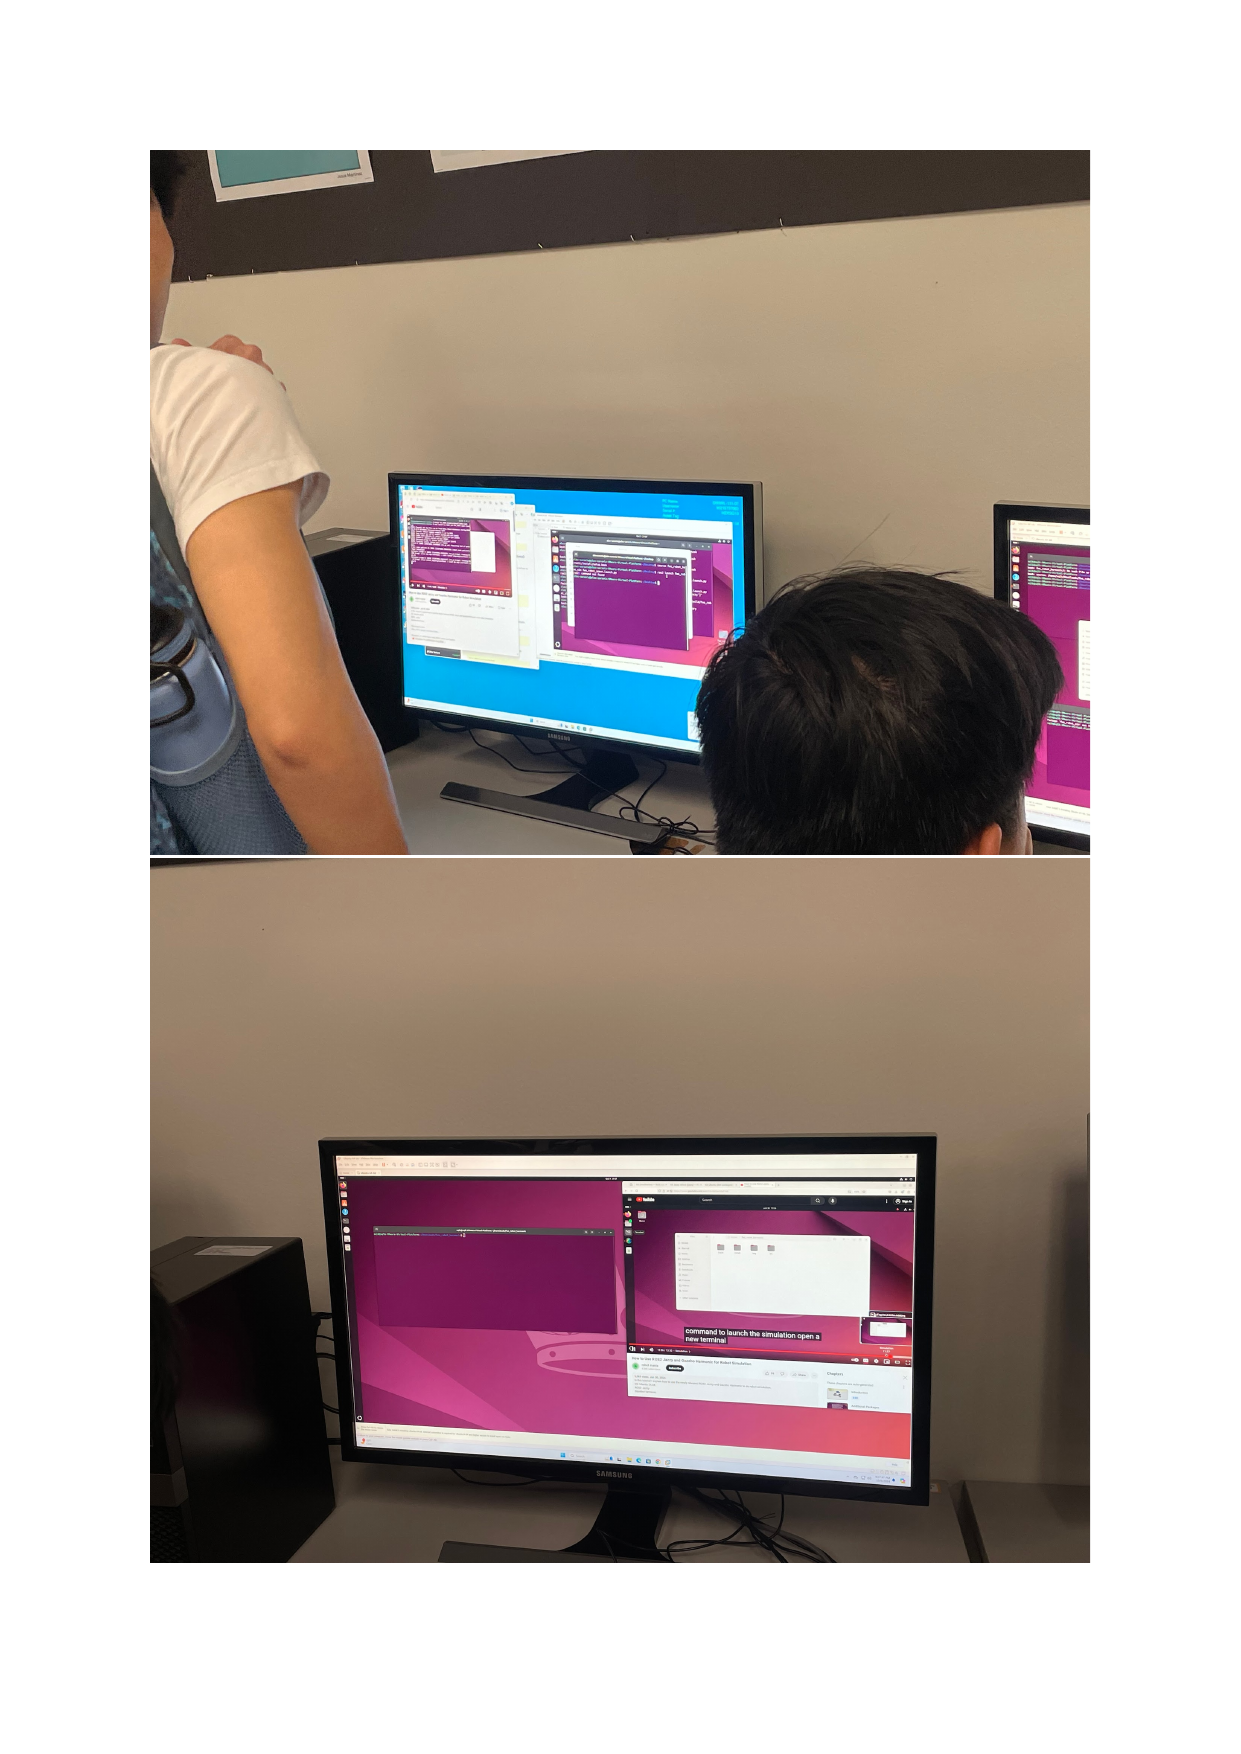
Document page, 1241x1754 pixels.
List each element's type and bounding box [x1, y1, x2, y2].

picture [150, 858, 1091, 1563]
picture [150, 150, 1091, 855]
